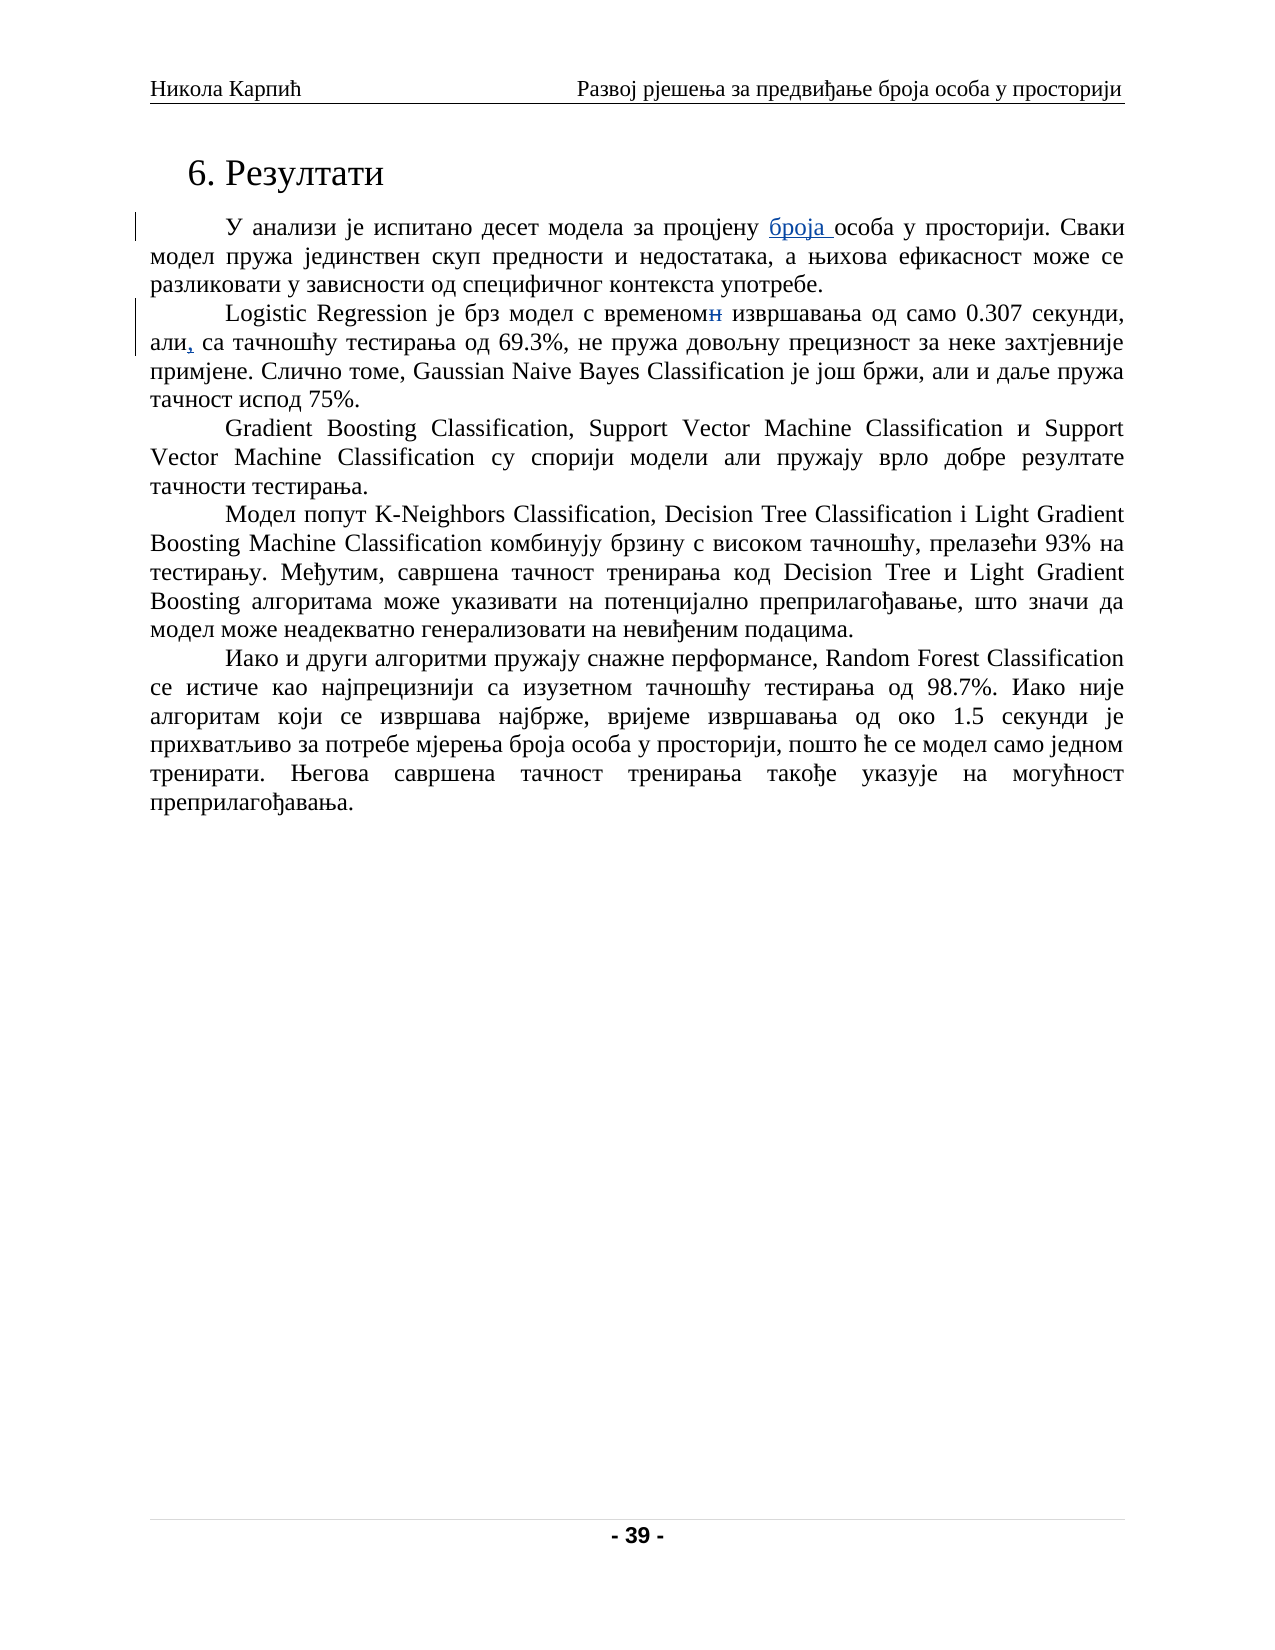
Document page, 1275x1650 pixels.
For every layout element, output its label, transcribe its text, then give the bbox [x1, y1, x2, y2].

text Gradient Boosting Classification, Support Vector Machine Classification и Support Vector Machine Classification су спорији модели али пружају врло добре резултате тачности тестирања. [150, 413, 1125, 499]
text У анализи је испитано десет модела за процјену особа у просторији. Сваки модел пружа јединствен скуп предности и недостатака, а њихова ефикасност може се разликовати у зависности од специфичног контекста употребе. [150, 212, 1125, 298]
subtitle Резултати [187, 150, 1125, 193]
text Иако и други алгоритми пружају снажне перформансе, Random Forest Classification се истиче као најпрецизнији са изузетном тачношћу тестирања од 98.7%. Иако није алгоритам који се извршава најбрже, вријеме извршавања од око 1.5 секунди је прихватљиво за потребе мјерења броја особа у просторији, пошто ће се модел само једном тренирати. Његова савршена тачност тренирања такође указује на могућност преприлагођавања. [150, 643, 1125, 816]
text Logistic Regression је брз модел с временом извршавања од само 0.307 секунди, али са тачношћу тестирања од 69.3%, не пружа довољну прецизност за неке захтјевније примјене. Слично томе, Gaussian Naive Bayes Classification је још бржи, али и даље пружа тачност испод 75%. [150, 298, 1125, 413]
text Модел попут K-Neighbors Classification, Decision Tree Classification i Light Gradient Boosting Machine Classification комбинују брзину с високом тачношћу, прелазећи 93% на тестирању. Међутим, савршена тачност тренирања код Decision Tree и Light Gradient Boosting алгоритама може указивати на потенцијално преприлагођавање, што значи да модел може неадекватно генерализовати на невиђеним подацима. [150, 499, 1125, 643]
